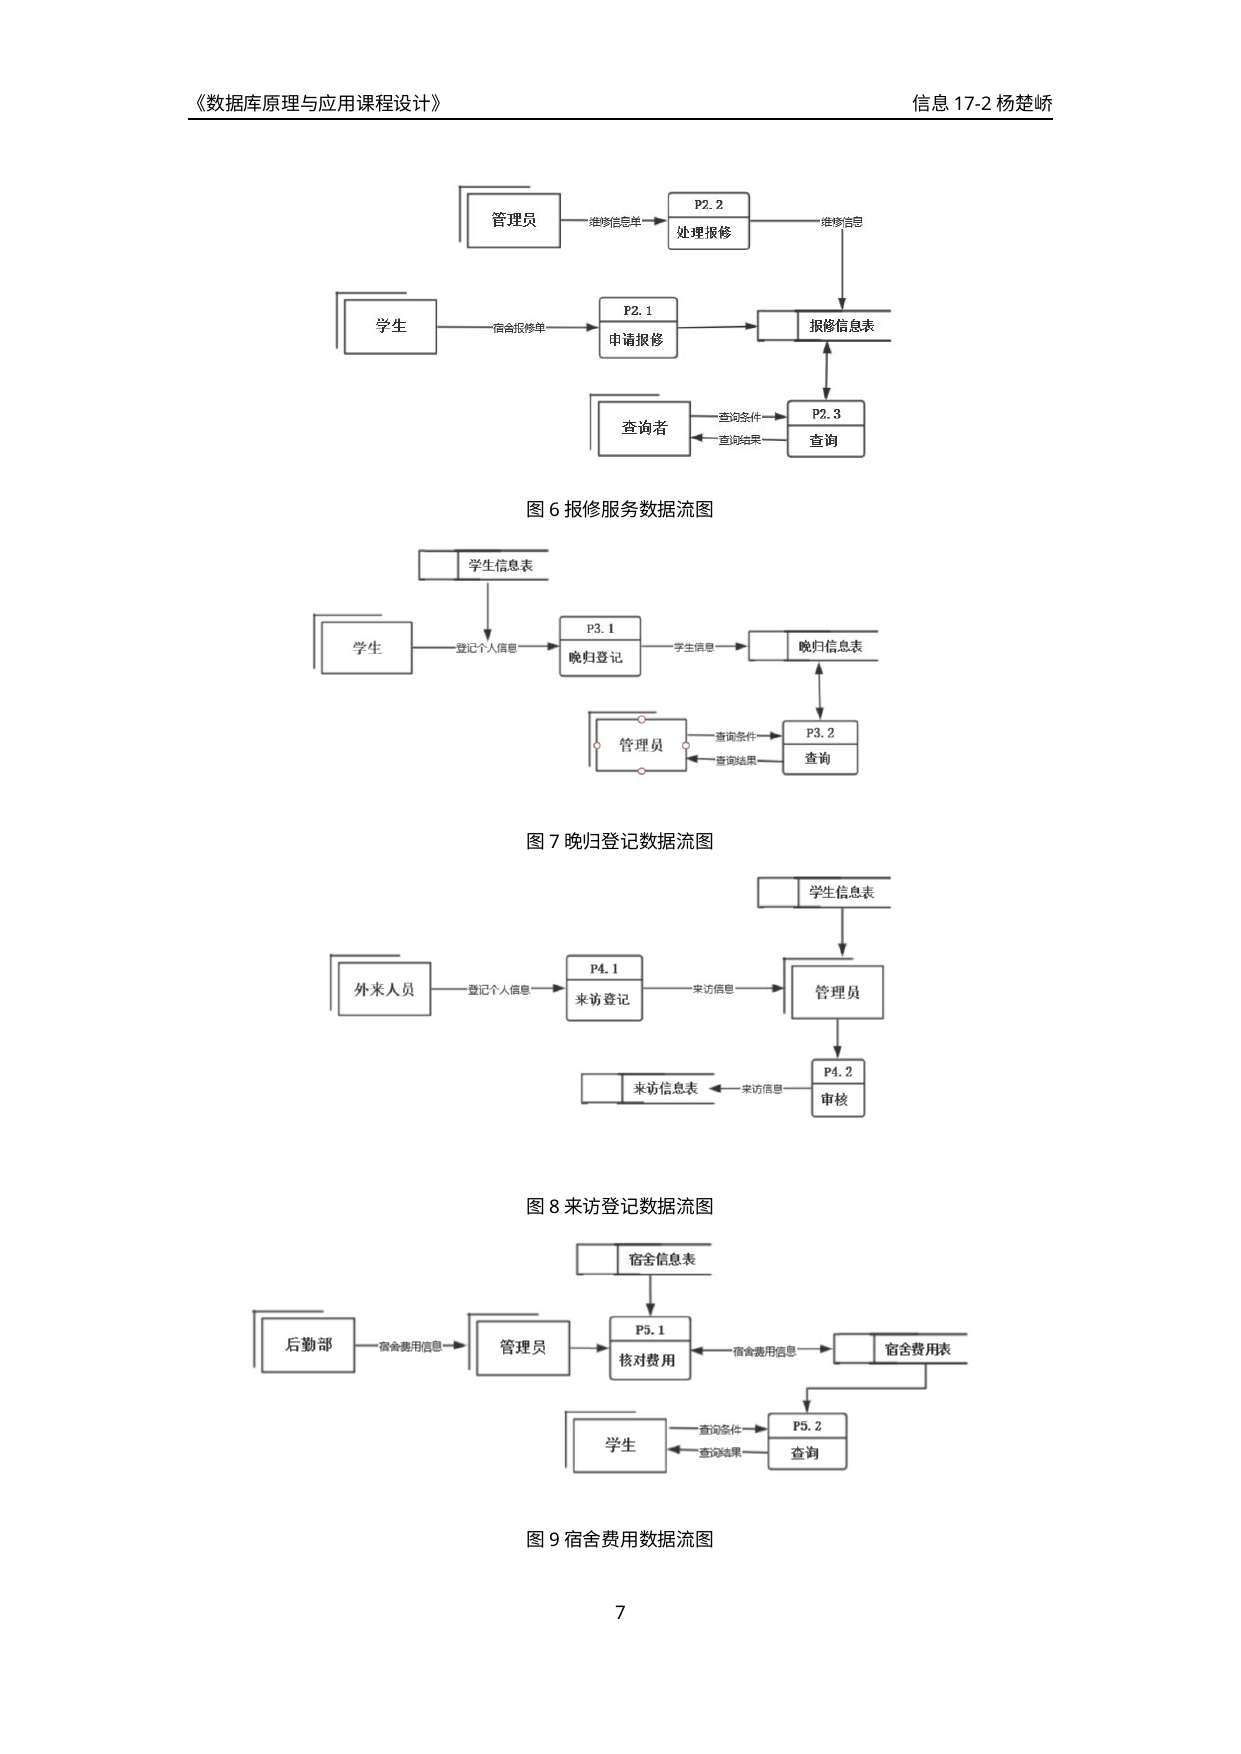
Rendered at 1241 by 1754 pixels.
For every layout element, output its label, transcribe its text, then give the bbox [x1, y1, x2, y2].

text 图8 来访登记数据流图 [187, 1189, 1053, 1222]
text 图9 宿舍费用数据流图 [187, 1522, 1053, 1554]
picture [329, 159, 911, 479]
picture [230, 1222, 1011, 1508]
text 图7 晚归登记数据流图 [187, 824, 1053, 857]
picture [281, 524, 959, 815]
picture [310, 857, 930, 1154]
text 图6 报修服务数据流图 [187, 492, 1053, 525]
